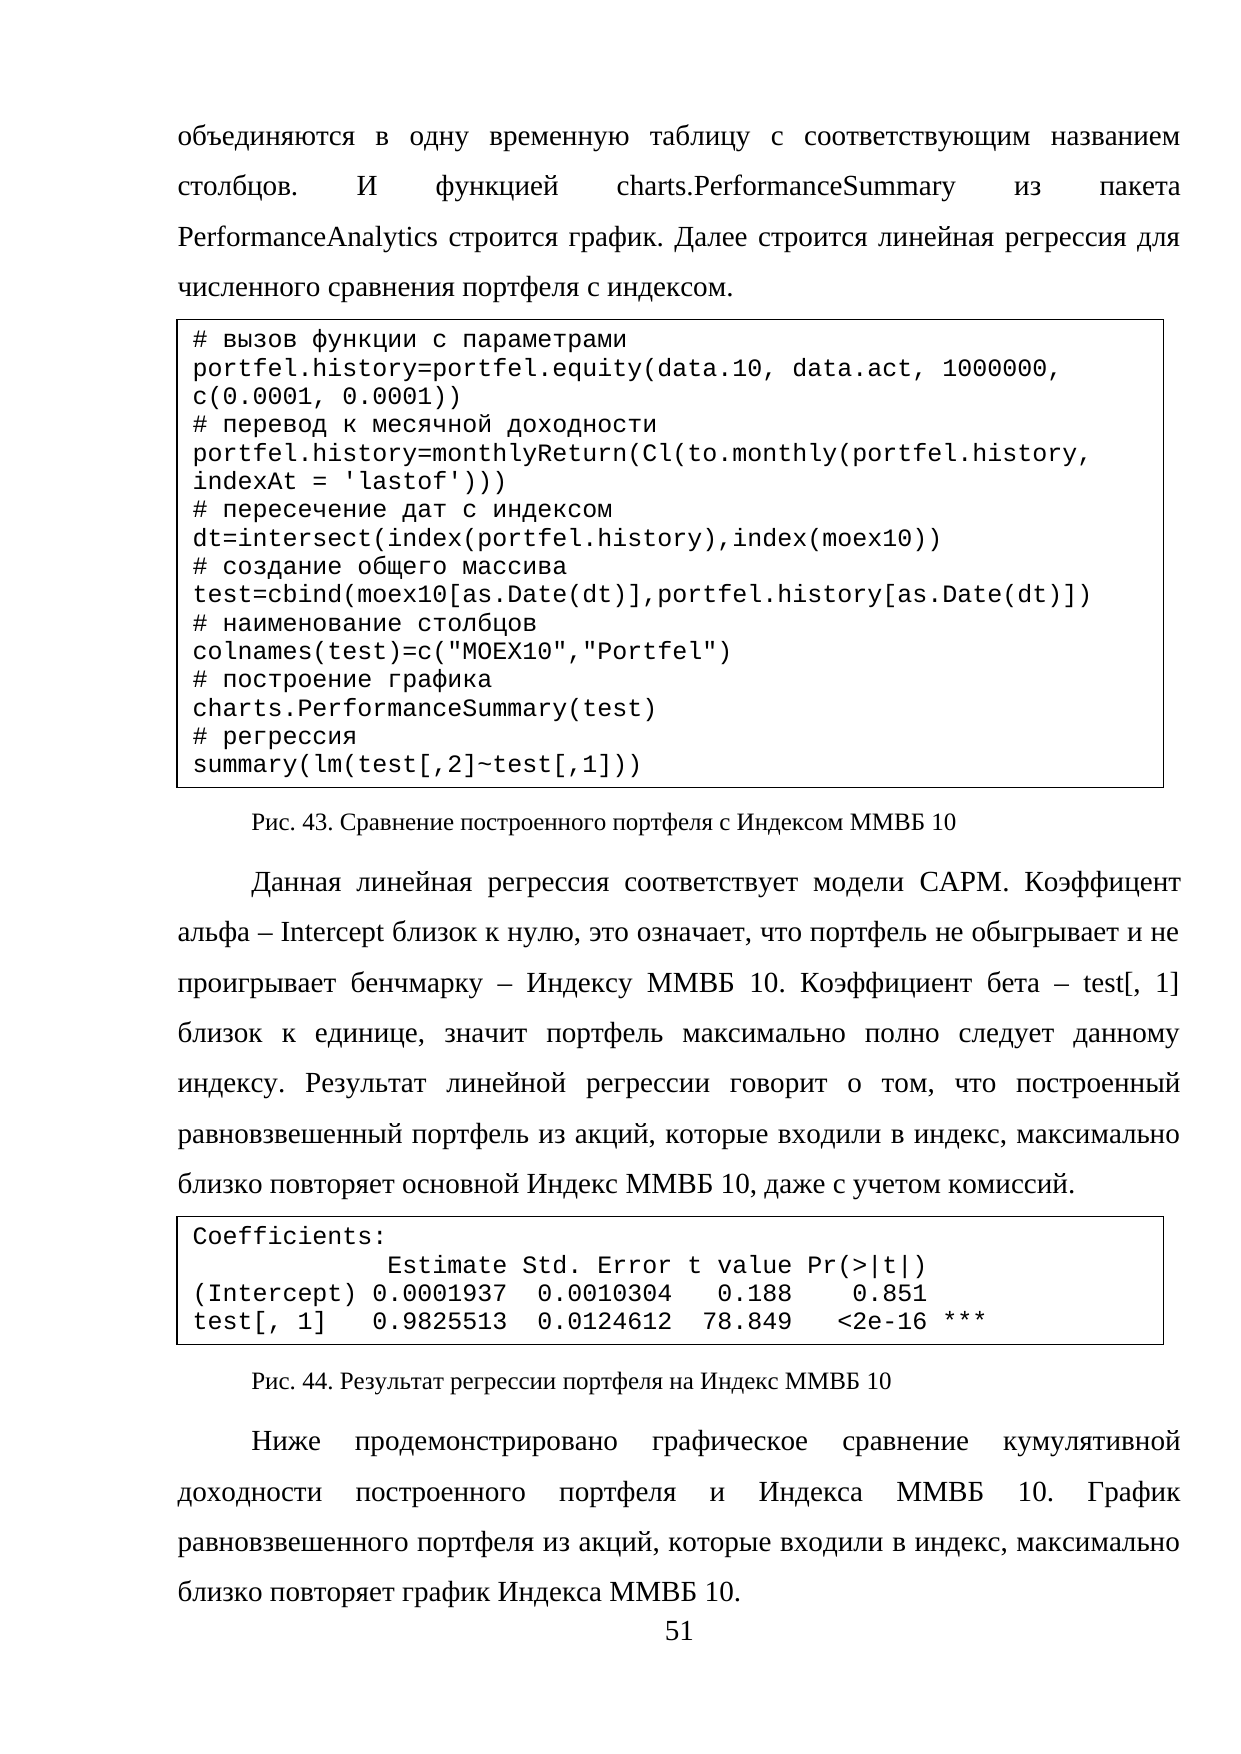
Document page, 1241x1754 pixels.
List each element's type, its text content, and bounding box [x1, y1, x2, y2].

text Данная линейная регрессия соответствует модели CAPM. Коэффицент альфа – Intercept близок к нулю, это означает, что портфель не обыгрывает и не проигрывает бенчмарку – Индексу ММВБ 10. Коэффициент бета – test[, 1] близок к единице, значит портфель максимально полно следует данному индексу. Результат линейной регрессии говорит о том, что построенный равновзвешенный портфель из акций, которые входили в индекс, максимально близко повторяет основной Индекс ММВБ 10, даже с учетом комиссий. [177, 864, 1181, 1199]
text Ниже продемонстрировано графическое сравнение кумулятивной доходности построенного портфеля и Индекса ММВБ 10. График равновзвешенного портфеля из акций, которые входили в индекс, максимально близко повторяет график Индекса ММВБ 10. [177, 1423, 1181, 1608]
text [177, 118, 1181, 303]
